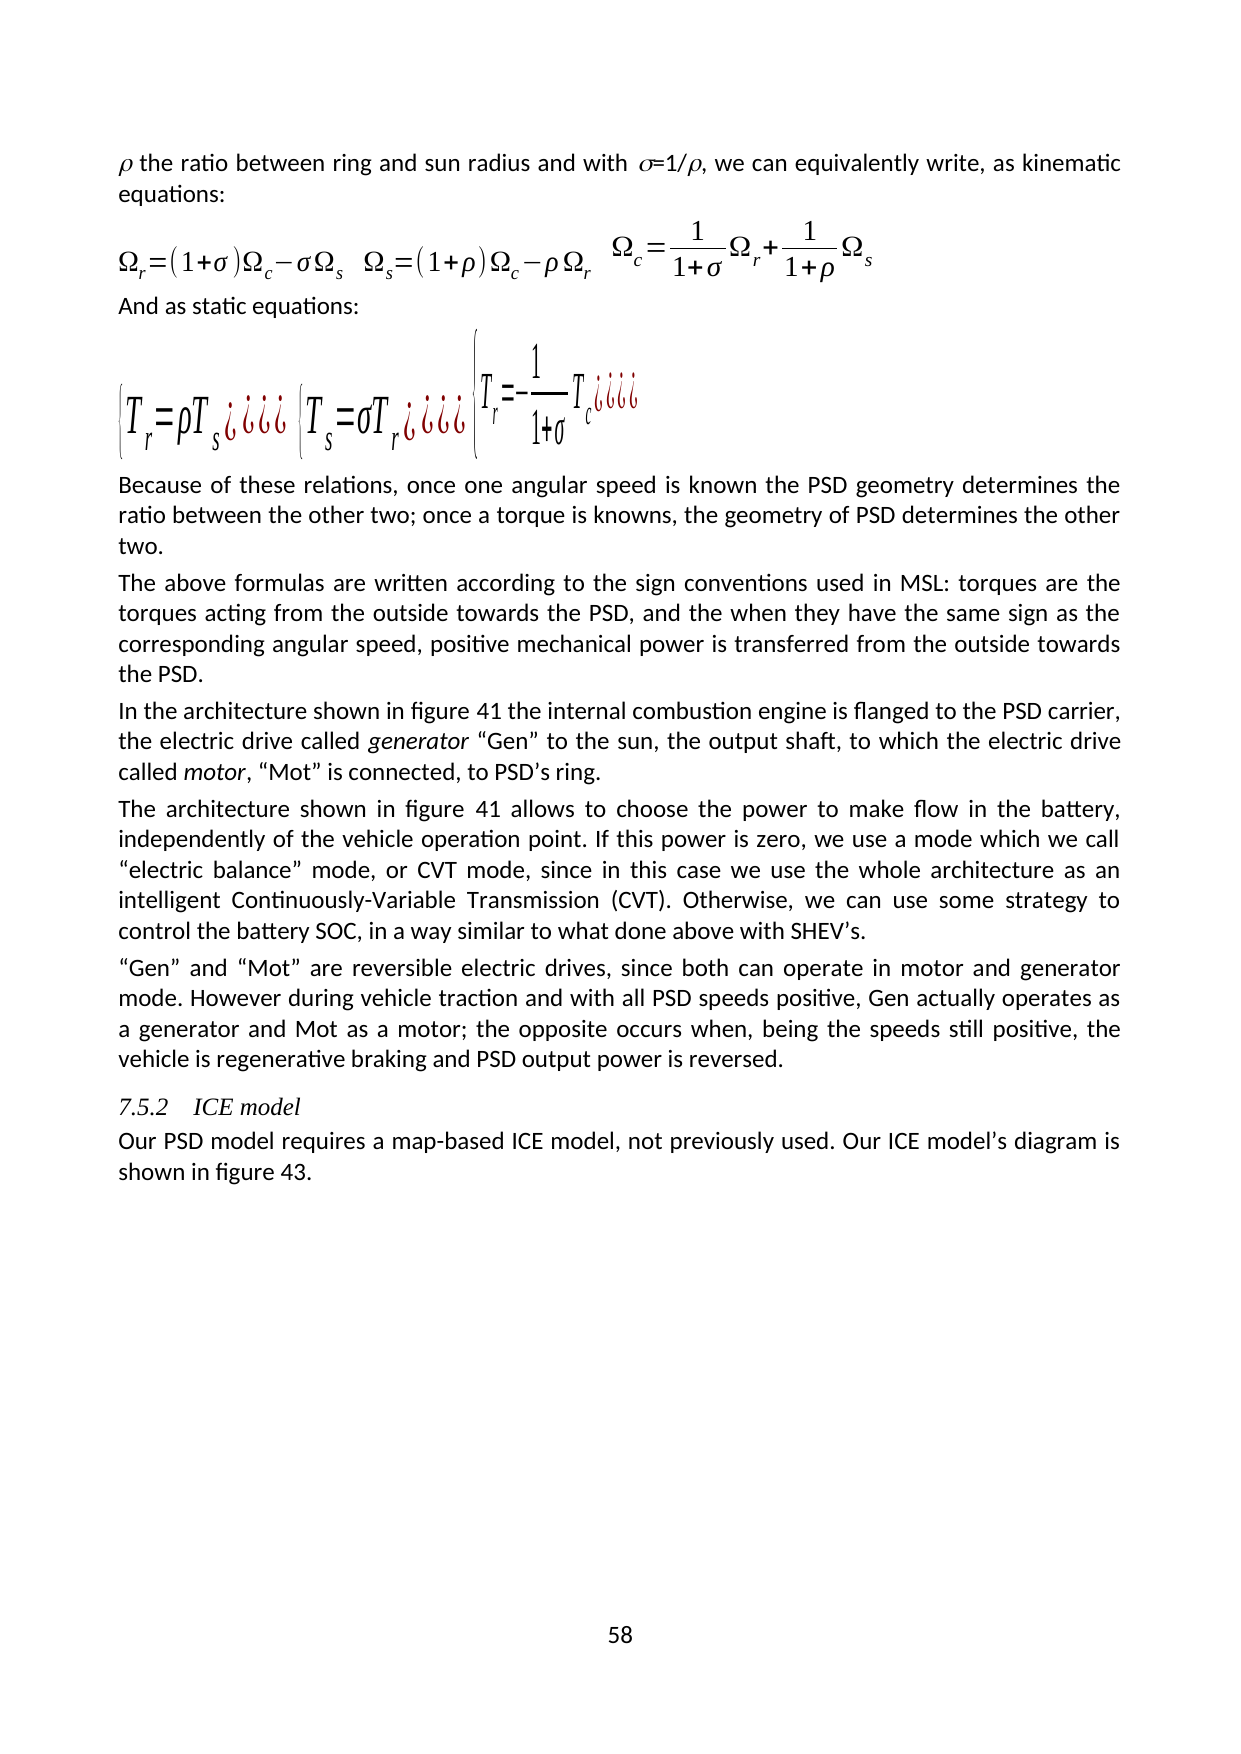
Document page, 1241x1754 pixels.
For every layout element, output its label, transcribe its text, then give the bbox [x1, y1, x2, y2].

text And as static equations: [118, 290, 1122, 320]
text Because of these relations, once one angular speed is known the PSD geometry determines the ratio between the other two; once a torque is knowns, the geometry of PSD determines the other two. [118, 469, 1122, 560]
text “Gen” and “Mot” are reversible electric drives, since both can operate in motor and generator mode. However during vehicle traction and with all PSD speeds positive, Gen actually operates as a generator and Mot as a motor; the opposite occurs when, being the speeds still positive, the vehicle is regenerative braking and PSD output power is reversed. [118, 952, 1122, 1074]
text The above formulas are written according to the sign conventions used in MSL: torques are the torques acting from the outside towards the PSD, and the when they have the same sign as the corresponding angular speed, positive mechanical power is transferred from the outside towards the PSD. [118, 567, 1122, 689]
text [118, 148, 1122, 209]
subtitle ICE model [118, 1092, 1122, 1121]
